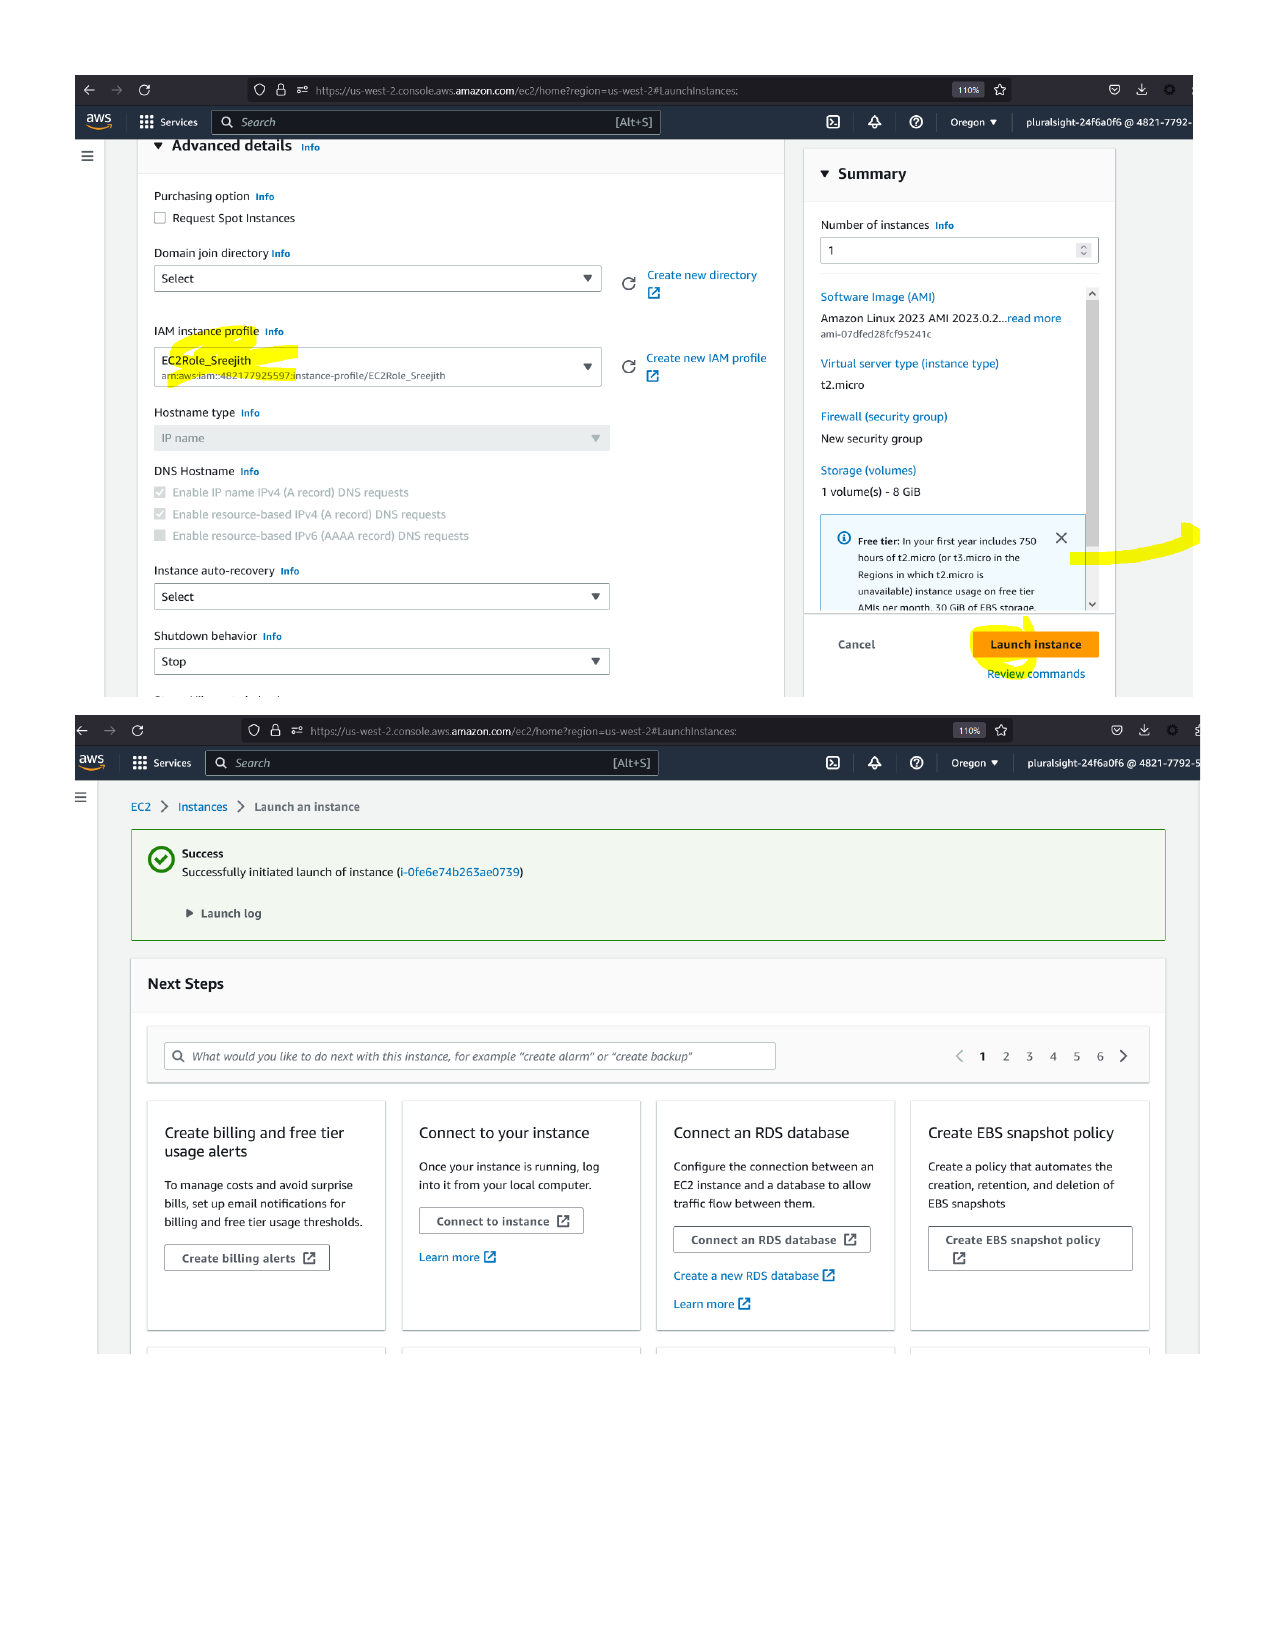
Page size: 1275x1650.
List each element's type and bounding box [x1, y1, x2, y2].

picture [75, 75, 1200, 697]
picture [75, 715, 1200, 1354]
